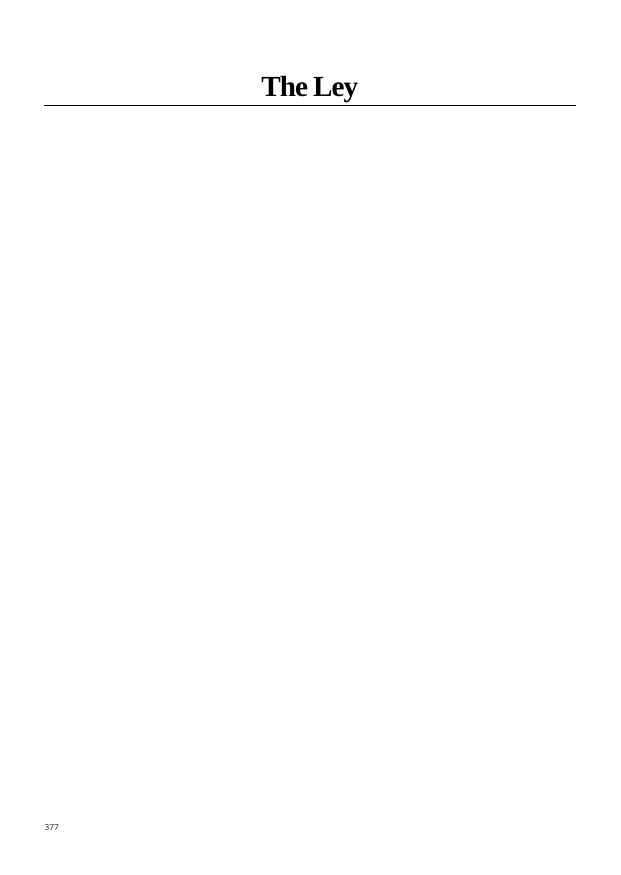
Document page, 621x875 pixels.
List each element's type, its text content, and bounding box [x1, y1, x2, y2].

subtitle The Ley [44, 69, 576, 105]
